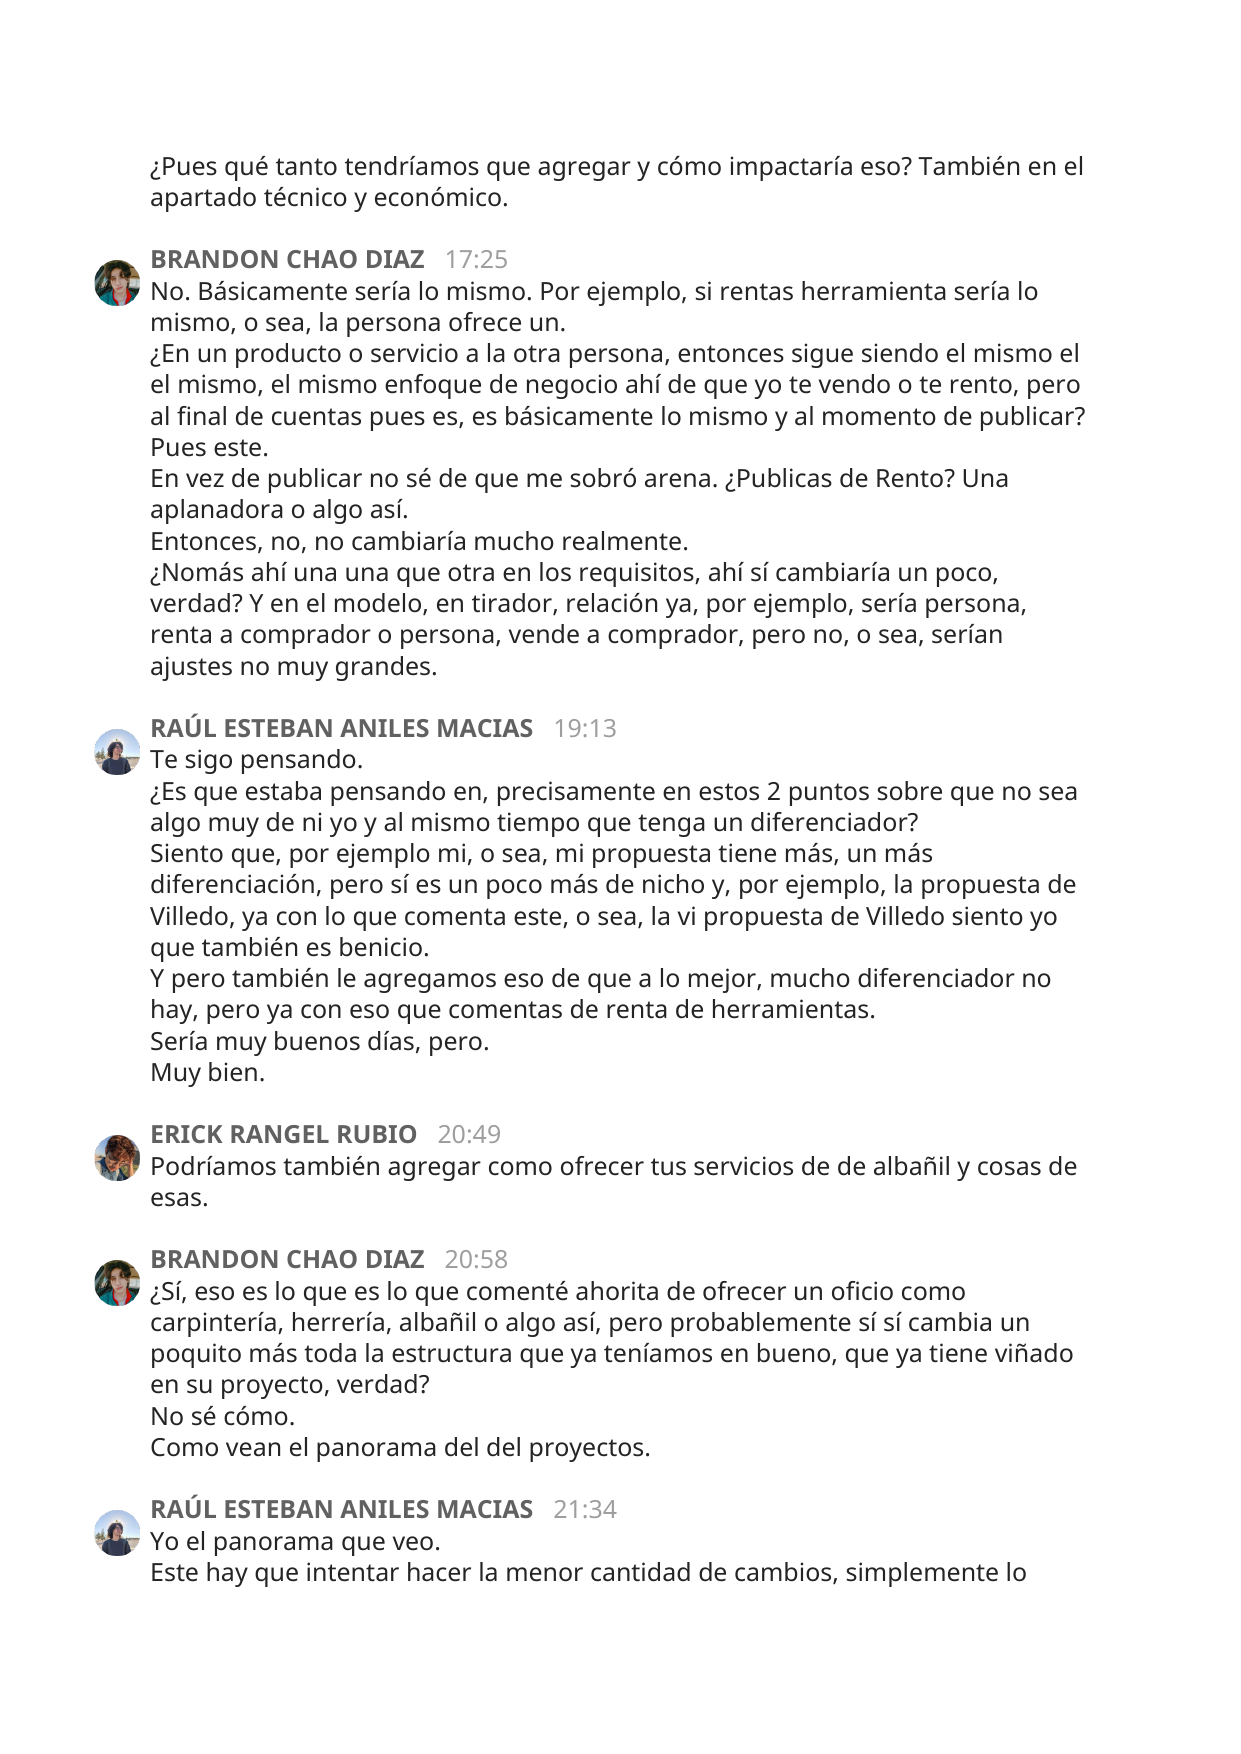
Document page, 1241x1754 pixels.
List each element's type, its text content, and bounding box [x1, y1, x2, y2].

picture [94, 1135, 140, 1181]
text ERICK RANGEL RUBIO 20:49 Podríamos también agregar como ofrecer tus servicios de de albañil y cosas de esas. [150, 1087, 1090, 1212]
picture [94, 729, 140, 775]
text RAÚL ESTEBAN ANILES MACIAS 19:13 Te sigo pensando. ¿Es que estaba pensando en, precisamente en estos 2 puntos sobre que no sea algo muy de ni yo y al mismo tiempo que tenga un diferenciador? Siento que, por ejemplo mi, o sea, mi propuesta tiene más, un más diferenciación, pero sí es un poco más de nicho y, por ejemplo, la propuesta de Villedo, ya con lo que comenta este, o sea, la vi propuesta de Villedo siento yo que también es benicio. Y pero también le agregamos eso de que a lo mejor, mucho diferenciador no hay, pero ya con eso que comentas de renta de herramientas. Sería muy buenos días, pero. Muy bien. [150, 681, 1090, 1087]
picture [94, 1510, 140, 1556]
text BRANDON CHAO DIAZ 17:25 No. Básicamente sería lo mismo. Por ejemplo, si rentas herramienta sería lo mismo, o sea, la persona ofrece un. ¿En un producto o servicio a la otra persona, entonces sigue siendo el mismo el el mismo, el mismo enfoque de negocio ahí de que yo te vendo o te rento, pero al final de cuentas pues es, es básicamente lo mismo y al momento de publicar? Pues este. En vez de publicar no sé de que me sobró arena. ¿Publicas de Rento? Una aplanadora o algo así. Entonces, no, no cambiaría mucho realmente. ¿Nomás ahí una una que otra en los requisitos, ahí sí cambiaría un poco, verdad? Y en el modelo, en tirador, relación ya, por ejemplo, sería persona, renta a comprador o persona, vende a comprador, pero no, o sea, serían ajustes no muy grandes. [150, 212, 1090, 681]
picture [94, 260, 140, 306]
picture [94, 1260, 140, 1306]
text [150, 150, 1090, 212]
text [150, 1462, 1090, 1587]
text BRANDON CHAO DIAZ 20:58 ¿Sí, eso es lo que es lo que comenté ahorita de ofrecer un oficio como carpintería, herrería, albañil o algo así, pero probablemente sí sí cambia un poquito más toda la estructura que ya teníamos en bueno, que ya tiene viñado en su proyecto, verdad? No sé cómo. Como vean el panorama del del proyectos. [150, 1212, 1090, 1462]
